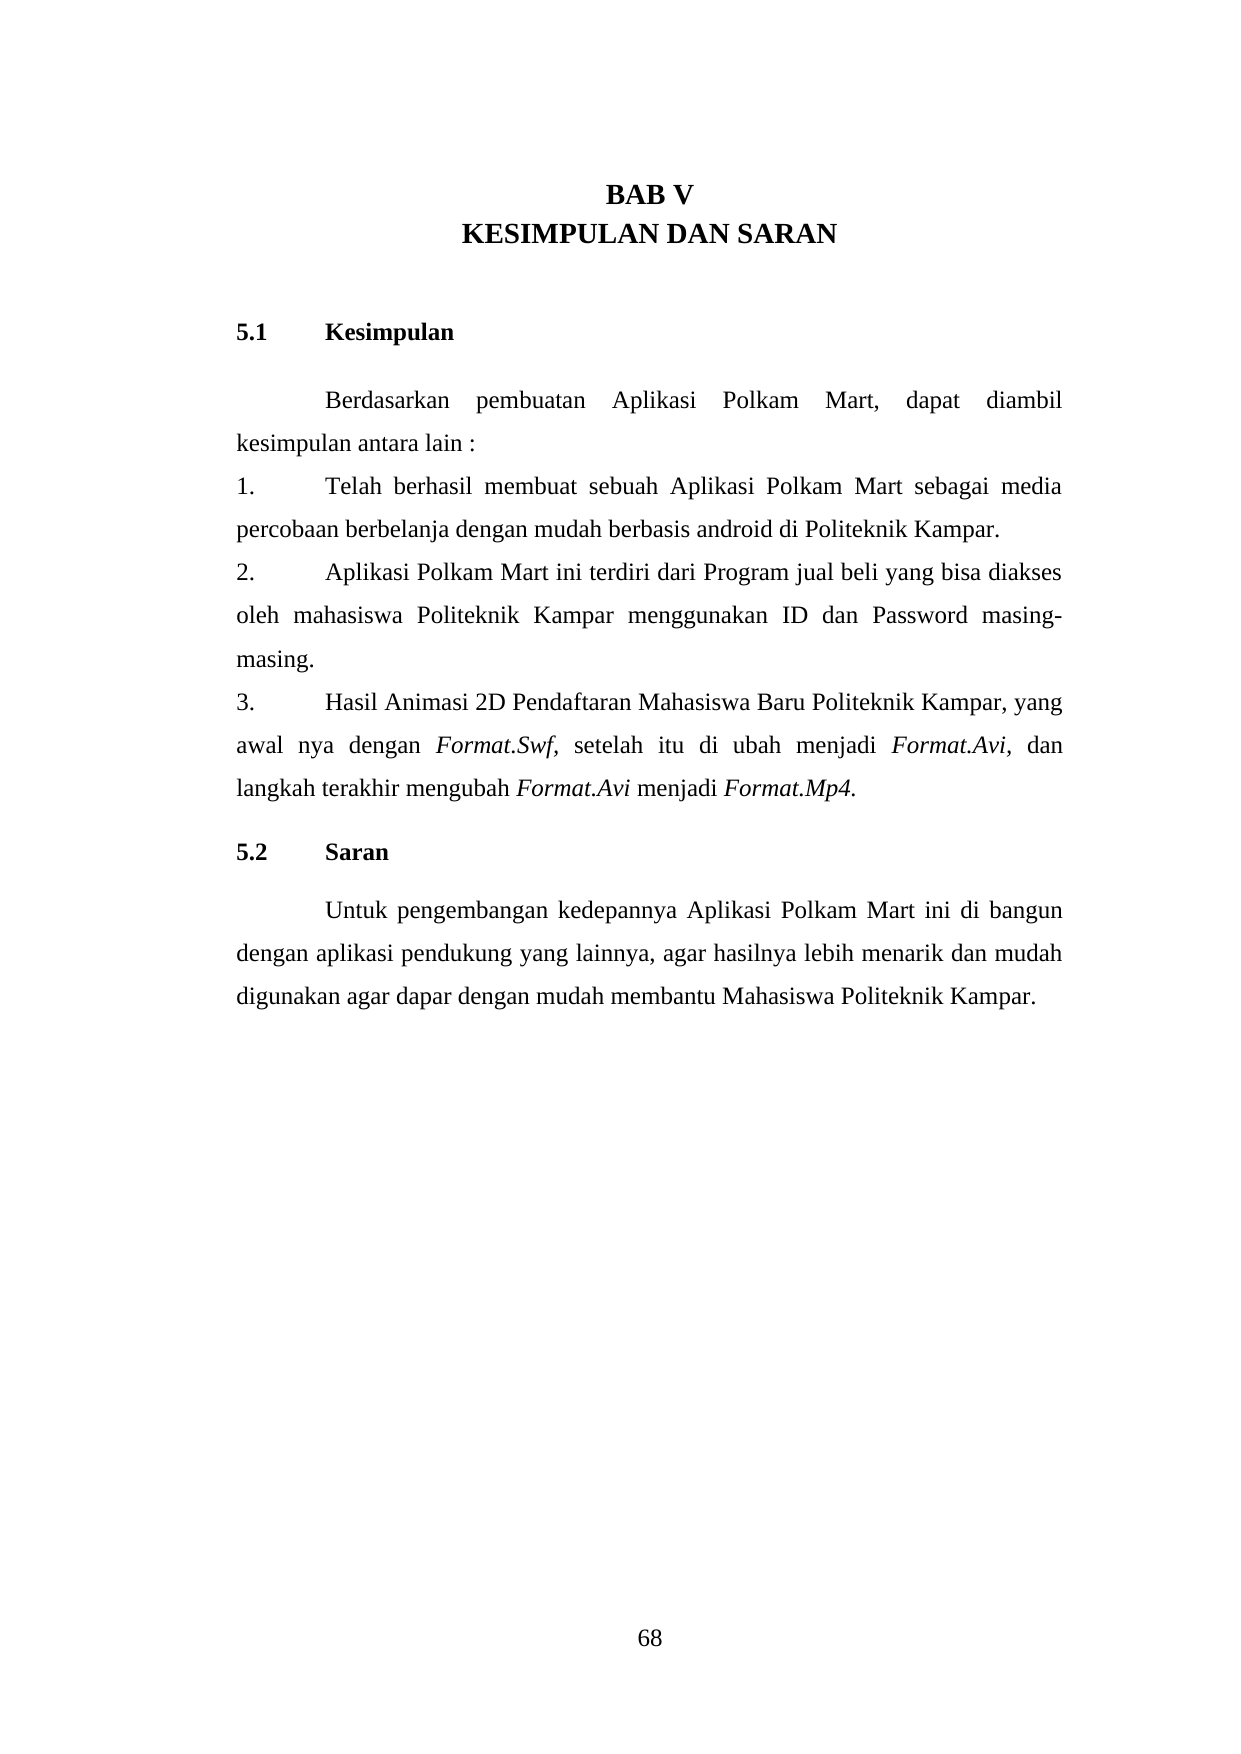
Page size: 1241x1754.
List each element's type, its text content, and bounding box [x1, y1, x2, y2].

subtitle Saran [236, 837, 1063, 866]
text Berdasarkan pembuatan Aplikasi Polkam Mart, dapat diambil kesimpulan antara lain : [236, 385, 1063, 457]
subtitle BAB V KESIMPULAN DAN SARAN [236, 177, 1063, 249]
list Aplikasi Polkam Mart ini terdiri dari Program jual beli yang bisa diakses oleh mahasiswa Politeknik Kampar menggunakan ID dan Password masing-masing. [236, 557, 1063, 672]
list Hasil Animasi 2D Pendaftaran Mahasiswa Baru Politeknik Kampar, yang awal nya dengan Format.Swf, setelah itu di ubah menjadi Format.Avi, dan langkah terakhir mengubah Format.Avi menjadi Format.Mp4. [236, 687, 1063, 802]
subtitle Kesimpulan [236, 317, 1063, 346]
text Untuk pengembangan kedepannya Aplikasi Polkam Mart ini di bangun dengan aplikasi pendukung yang lainnya, agar hasilnya lebih menarik dan mudah digunakan agar dapar dengan mudah membantu Mahasiswa Politeknik Kampar. [236, 895, 1063, 1010]
list Telah berhasil membuat sebuah Aplikasi Polkam Mart sebagai media percobaan berbelanja dengan mudah berbasis android di Politeknik Kampar. [236, 471, 1063, 543]
